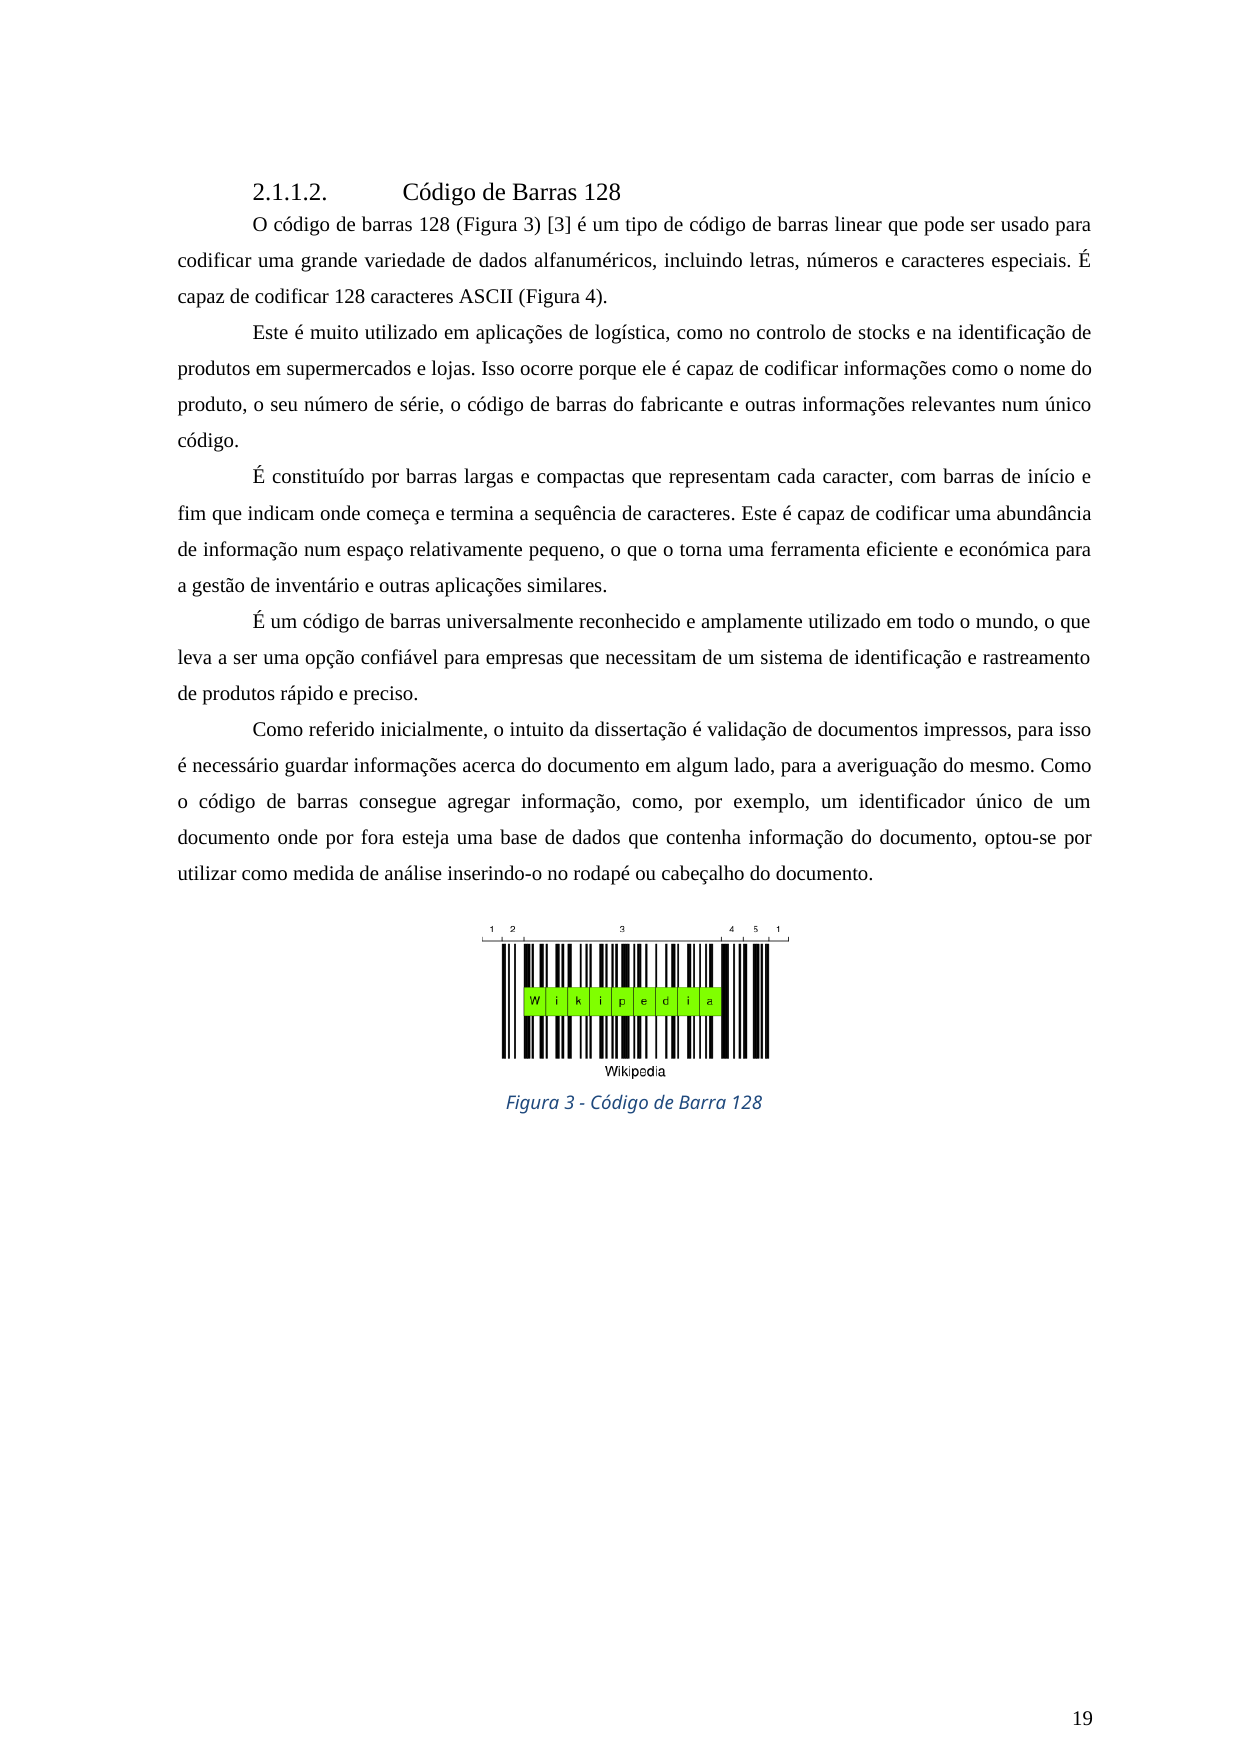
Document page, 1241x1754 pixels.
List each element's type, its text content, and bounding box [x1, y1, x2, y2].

text O código de barras 128 (Figura 3) [3] é um tipo de código de barras linear que pode ser usado para codificar uma grande variedade de dados alfanuméricos, incluindo letras, números e caracteres especiais. É capaz de codificar 128 caracteres ASCII (Figura 4). [177, 212, 1092, 308]
text É um código de barras universalmente reconhecido e amplamente utilizado em todo o mundo, o que leva a ser uma opção confiável para empresas que necessitam de um sistema de identificação e rastreamento de produtos rápido e preciso. [177, 609, 1092, 705]
text Este é muito utilizado em aplicações de logística, como no controlo de stocks e na identificação de produtos em supermercados e lojas. Isso ocorre porque ele é capaz de codificar informações como o nome do produto, o seu número de série, o código de barras do fabricante e outras informações relevantes num único código. [177, 320, 1092, 452]
text É constituído por barras largas e compactas que representam cada caracter, com barras de início e fim que indicam onde começa e termina a sequência de caracteres. Este é capaz de codificar uma abundância de informação num espaço relativamente pequeno, o que o torna uma ferramenta eficiente e económica para a gestão de inventário e outras aplicações similares. [177, 464, 1092, 597]
text Como referido inicialmente, o intuito da dissertação é validação de documentos impressos, para isso é necessário guardar informações acerca do documento em algum lado, para a averiguação do mesmo. Como o código de barras consegue agregar informação, como, por exemplo, um identificador único de um documento onde por fora esteja uma base de dados que contenha informação do documento, optou-se por utilizar como medida de análise inserindo-o no rodapé ou cabeçalho do documento. [177, 717, 1092, 885]
text Figura 3 - Código de Barra 128 [177, 1089, 1092, 1115]
picture [466, 921, 804, 1090]
subtitle 2.1.1.2. Código de Barras 128 [177, 177, 1092, 206]
